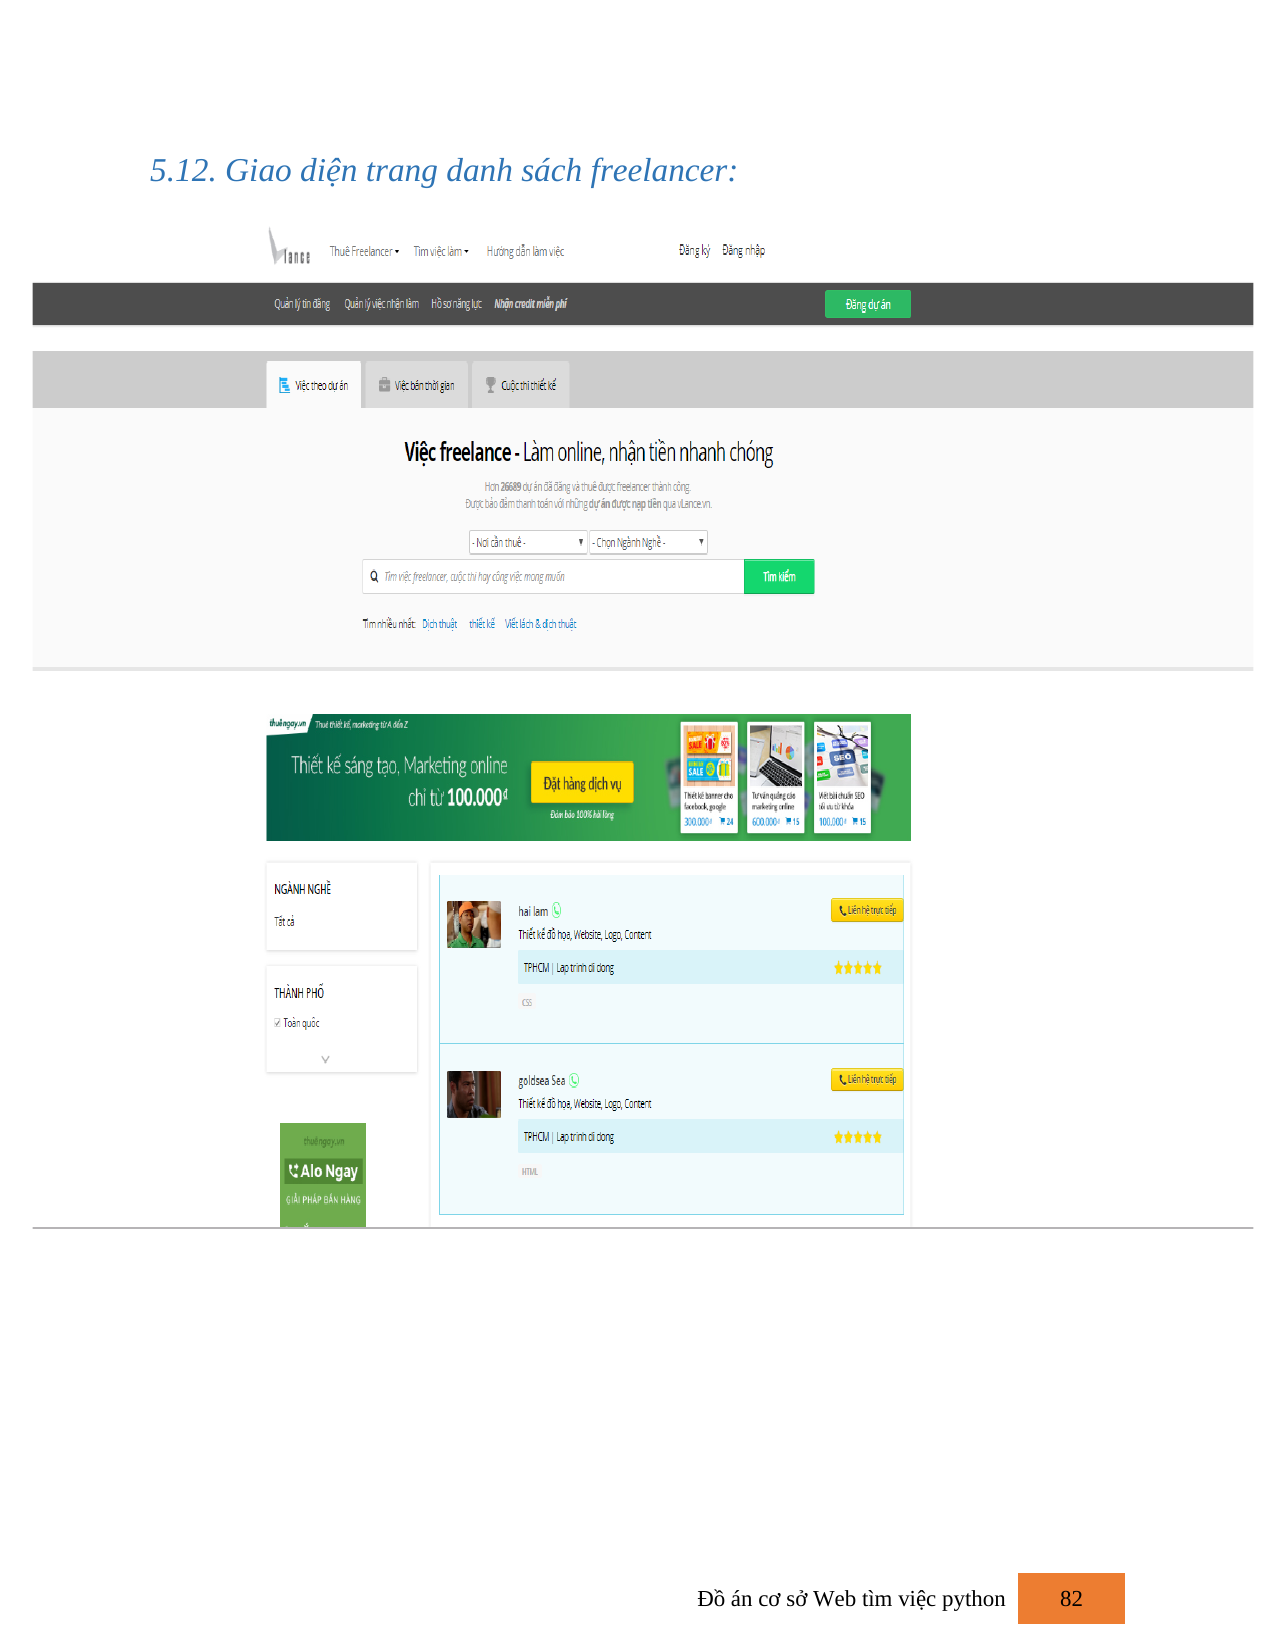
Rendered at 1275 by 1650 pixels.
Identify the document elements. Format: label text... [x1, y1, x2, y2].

subtitle 5.12. Giao diện trang danh sách freelancer: [150, 150, 1125, 188]
picture [32, 221, 1254, 1229]
